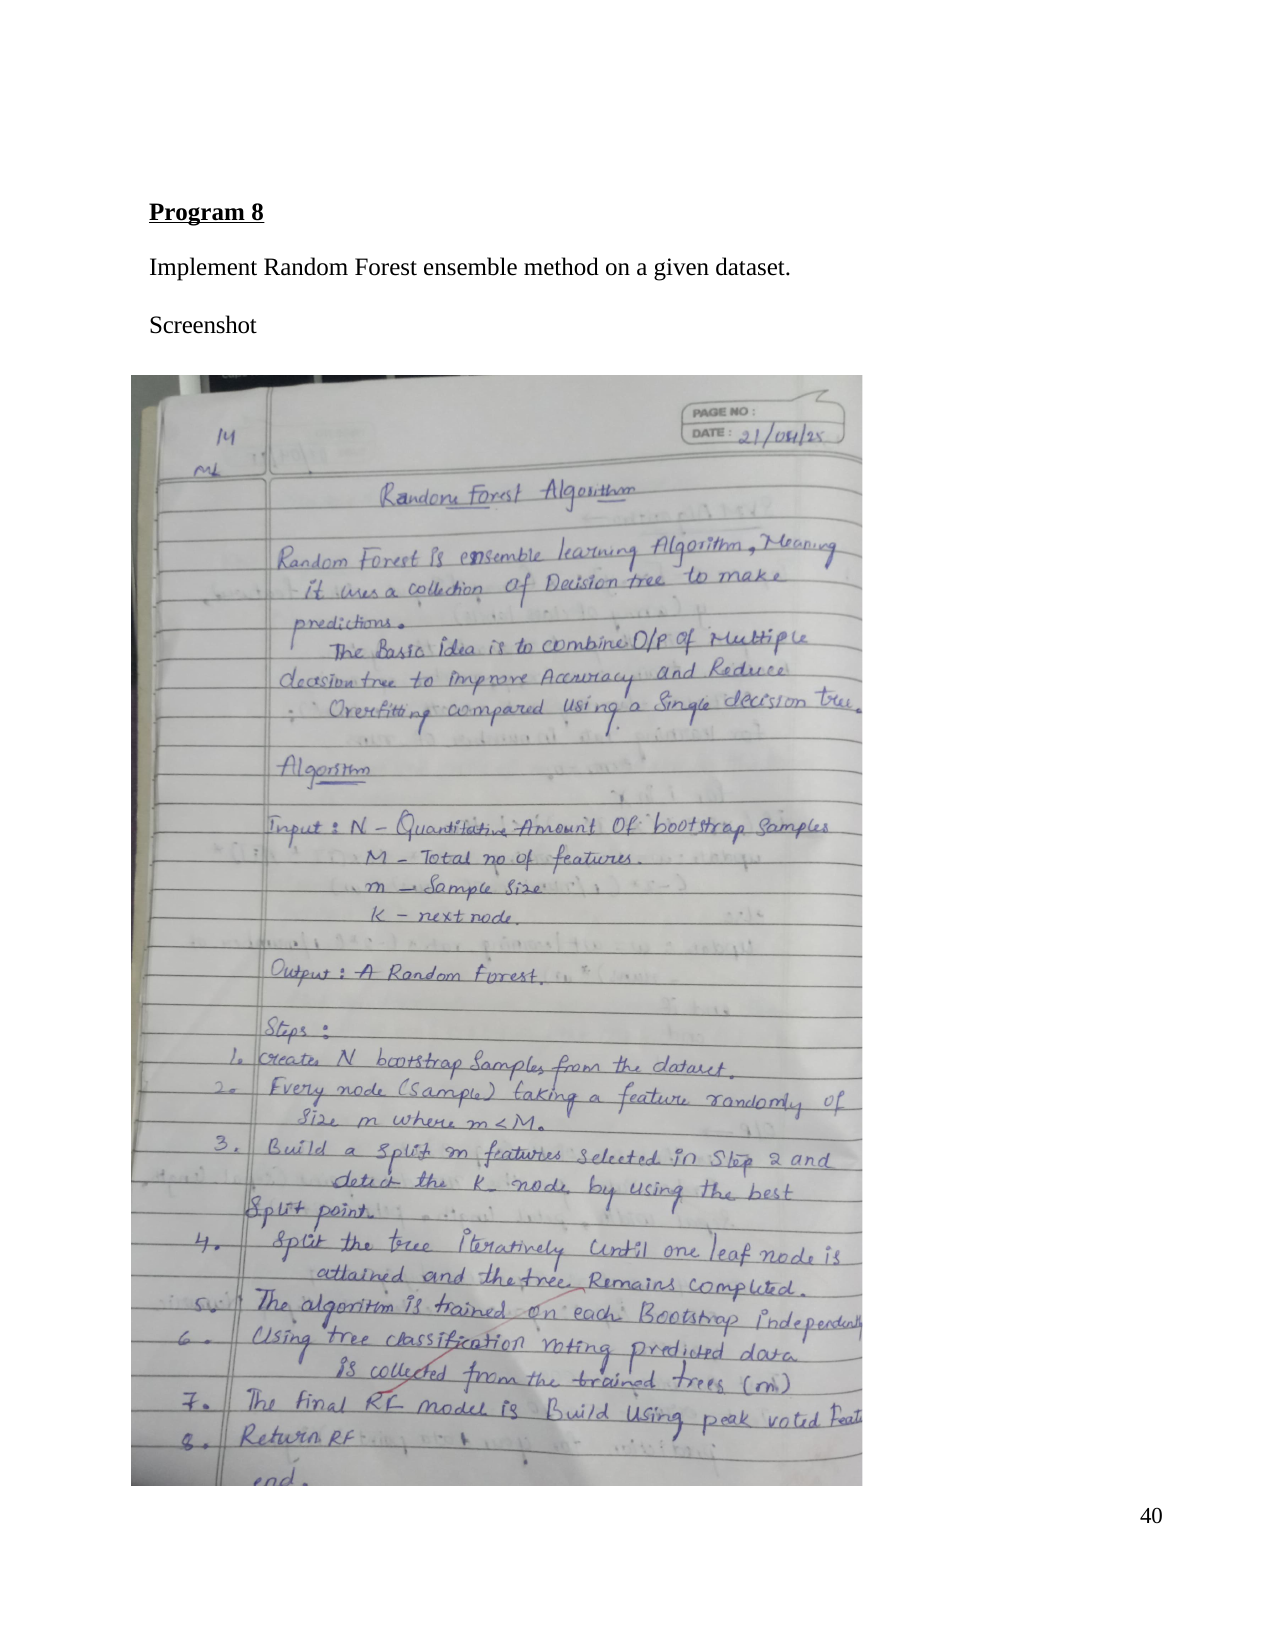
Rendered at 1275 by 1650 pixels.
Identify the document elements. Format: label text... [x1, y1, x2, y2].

subtitle Program 8 [149, 197, 1162, 226]
text Screenshot [149, 310, 1162, 338]
text Implement Random Forest ensemble method on a given dataset. [112, 252, 1162, 281]
picture [131, 375, 862, 1485]
